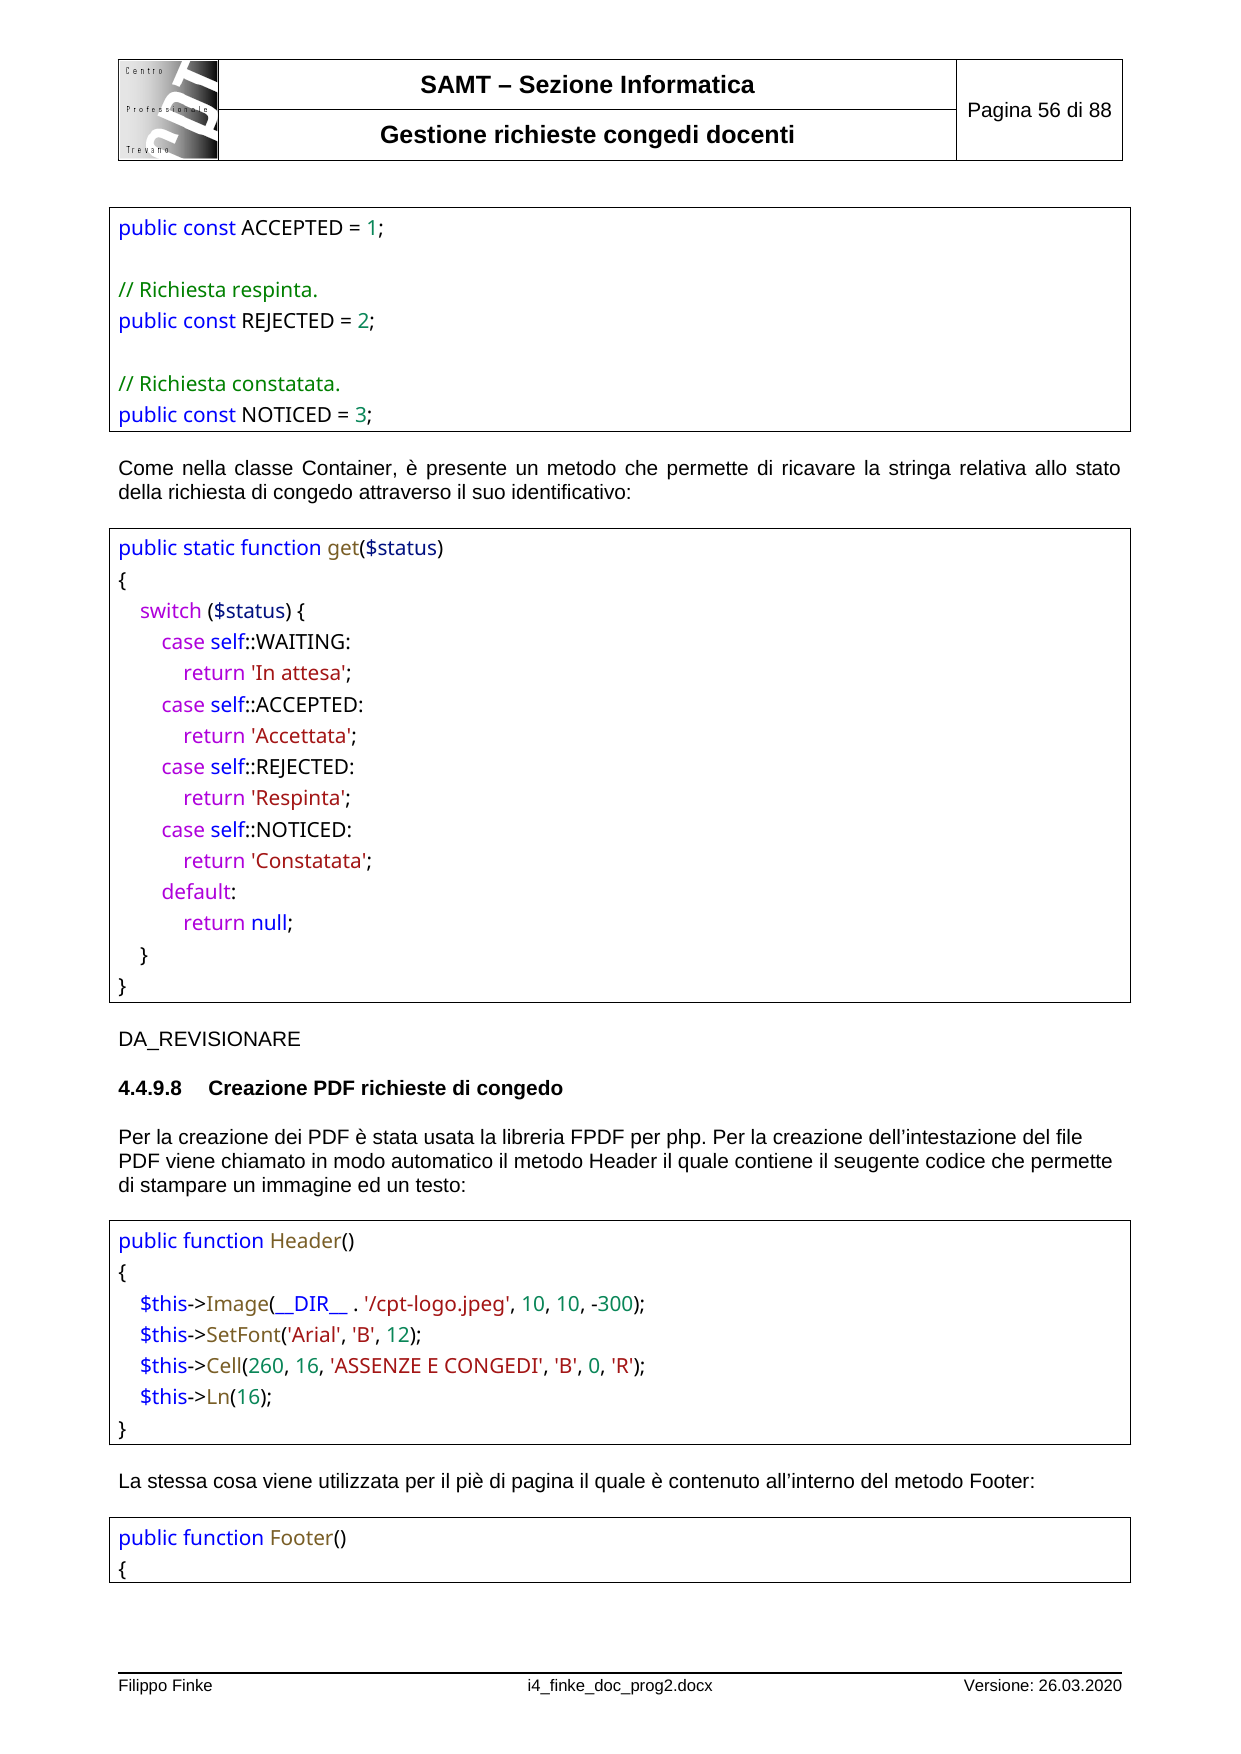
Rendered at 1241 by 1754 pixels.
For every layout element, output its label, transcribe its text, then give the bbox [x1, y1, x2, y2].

text { [118, 1255, 1122, 1286]
text DA_REVISIONARE [118, 1027, 1122, 1051]
text // Richiesta constatata. [118, 366, 1122, 394]
text $this->Ln(16); [118, 1380, 1122, 1408]
text } [110, 965, 1130, 1002]
text return 'Accettata'; [118, 718, 1122, 749]
text default: [118, 874, 1122, 906]
text Come nella classe Container, è presente un metodo che permette di ricavare la stringa relativa allo stato della richiesta di congedo attraverso il suo identificativo: [118, 456, 1122, 504]
text return 'In attesa'; [118, 656, 1122, 687]
text return 'Constatata'; [118, 843, 1122, 874]
text public static function get($status) [110, 529, 1130, 562]
text { [118, 562, 1122, 593]
text public const REJECTED = 2; [118, 304, 1122, 335]
text // Richiesta respinta. [118, 272, 1122, 304]
subtitle Creazione PDF richieste di congedo [118, 1076, 1122, 1099]
text case self::REJECTED: [118, 749, 1122, 781]
text return 'Respinta'; [118, 781, 1122, 812]
text case self::WAITING: [118, 624, 1122, 656]
text Per la creazione dei PDF è stata usata la libreria FPDF per php. Per la creazione dell’intestazione del file PDF viene chiamato in modo automatico il metodo Header il quale contiene il seugente codice che permette di stampare un immagine ed un testo: [118, 1124, 1122, 1196]
text } [118, 937, 1122, 965]
text { [118, 1552, 1122, 1582]
picture [118, 60, 218, 159]
text $this->Image(__DIR__ . '/cpt-logo.jpeg', 10, 10, -300); [118, 1286, 1122, 1317]
text public const NOTICED = 3; [110, 394, 1130, 431]
text case self::NOTICED: [118, 812, 1122, 843]
text case self::ACCEPTED: [118, 687, 1122, 718]
text public const ACCEPTED = 1; [110, 208, 1130, 241]
text La stessa cosa viene utilizzata per il piè di pagina il quale è contenuto all’interno del metodo Footer: [118, 1469, 1122, 1493]
text return null; [118, 906, 1122, 937]
text switch ($status) { [118, 593, 1122, 624]
text public function Header() [110, 1221, 1130, 1255]
text $this->SetFont('Arial', 'B', 12); [118, 1317, 1122, 1348]
text public function Footer() [110, 1518, 1130, 1552]
text $this->Cell(260, 16, 'ASSENZE E CONGEDI', 'B', 0, 'R'); [118, 1348, 1122, 1380]
text } [110, 1408, 1130, 1444]
